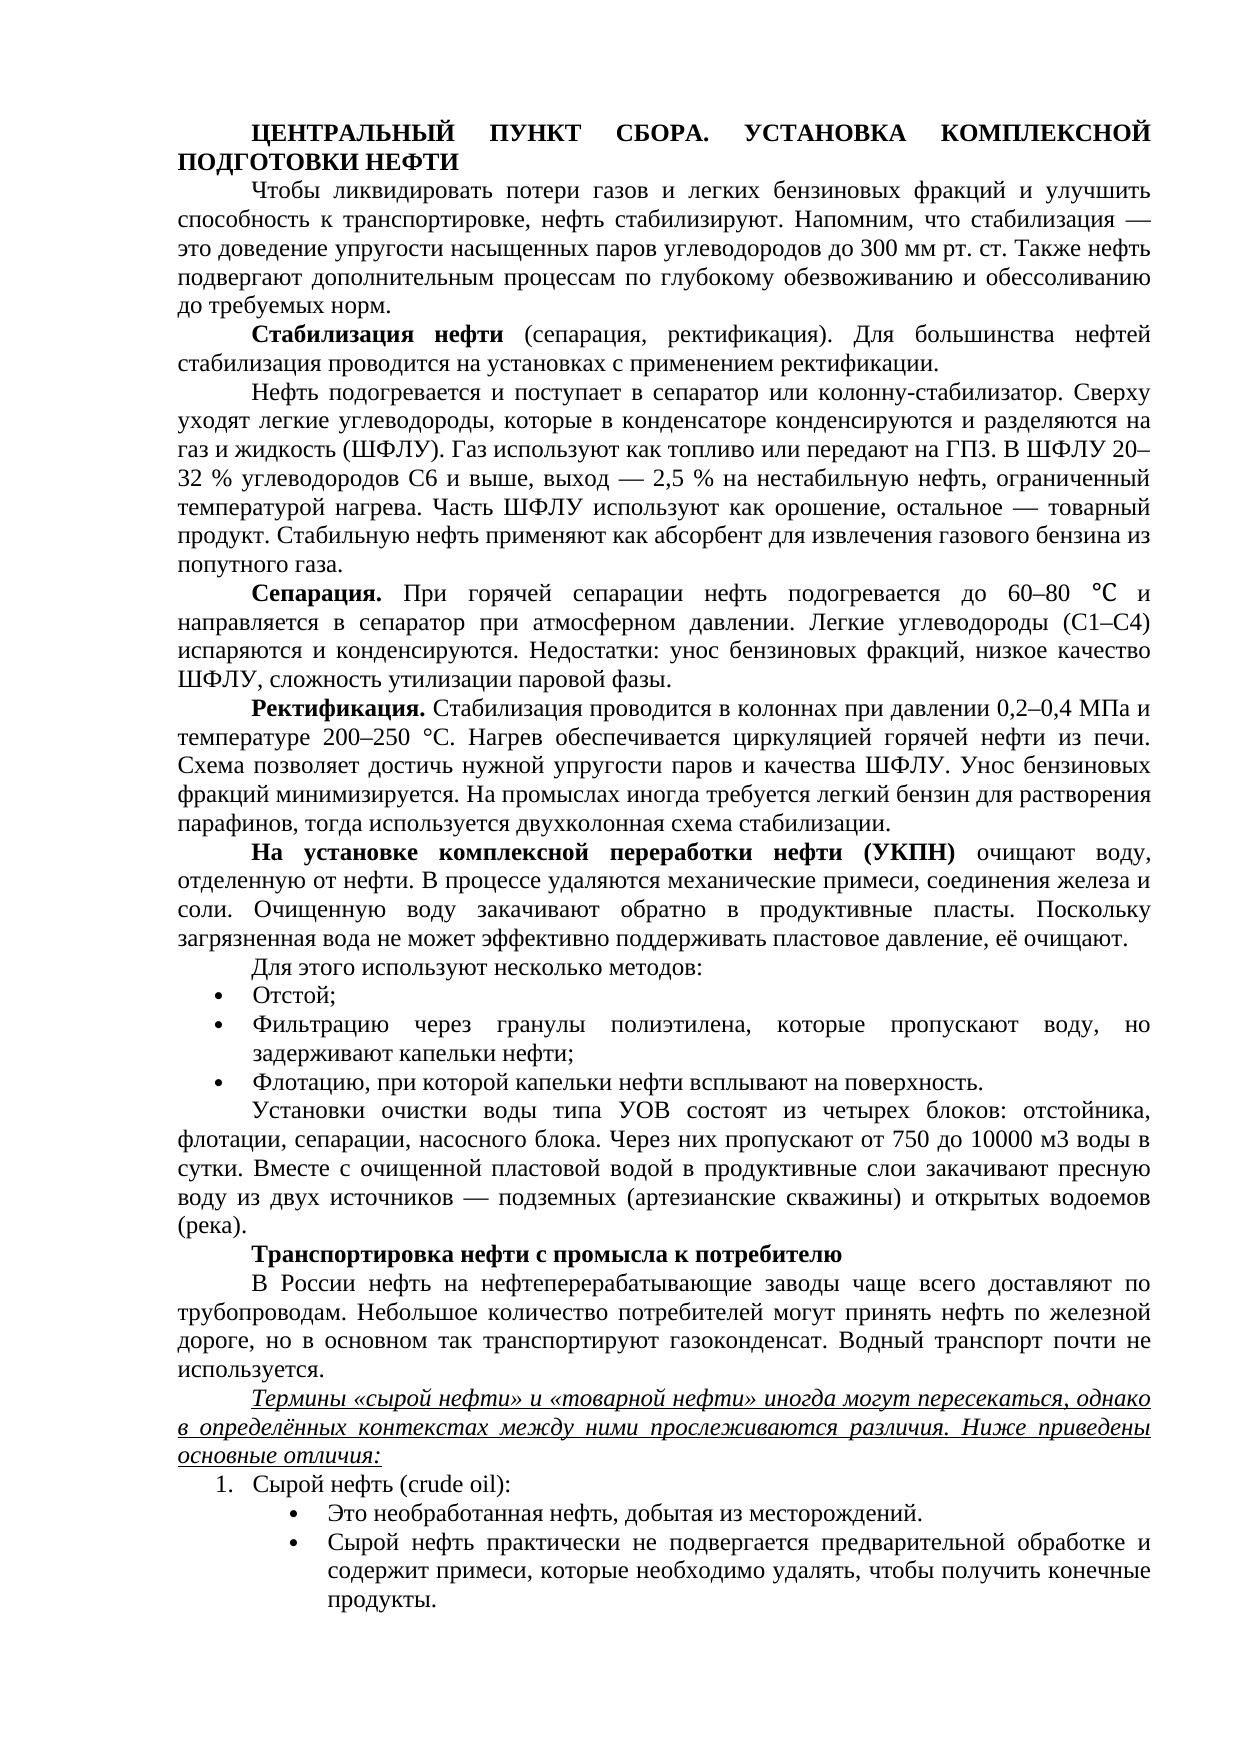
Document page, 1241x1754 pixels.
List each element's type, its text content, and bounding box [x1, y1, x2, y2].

text На установке комплексной переработки нефти (УКПН) очищают воду, отделенную от нефти. В процессе удаляются механические примеси, соединения железа и соли. Очищенную воду закачивают обратно в продуктивные пласты. Поскольку загрязненная вода не может эффективно поддерживать пластовое давление, её очищают. [177, 837, 1152, 952]
text Ректификация. Стабилизация проводится в колоннах при давлении 0,2–0,4 МПа и температуре 200–250 °C. Нагрев обеспечивается циркуляцией горячей нефти из печи. Схема позволяет достичь нужной упругости паров и качества ШФЛУ. Унос бензиновых фракций минимизируется. На промыслах иногда требуется легкий бензин для растворения парафинов, тогда используется двухколонная схема стабилизации. [177, 693, 1152, 837]
text Нефть подогревается и поступает в сепаратор или колонну-стабилизатор. Сверху уходят легкие углеводороды, которые в конденсаторе конденсируются и разделяются на газ и жидкость (ШФЛУ). Газ используют как топливо или передают на ГПЗ. В ШФЛУ 20–32 % углеводородов C6 и выше, выход — 2,5 % на нестабильную нефть, ограниченный температурой нагрева. Часть ШФЛУ используют как орошение, остальное — товарный продукт. Стабильную нефть применяют как абсорбент для извлечения газового бензина из попутного газа. [177, 377, 1152, 578]
text Чтобы ликвидировать потери газов и легких бензиновых фракций и улучшить способность к транспортировке, нефть стабилизируют. Напомним, что стабилизация — это доведение упругости насыщенных паров углеводородов до 300 мм рт. ст. Также нефть подвергают дополнительным процессам по глубокому обезвоживанию и обессоливанию до требуемых норм. [177, 176, 1152, 319]
text Термины «сырой нефти» и «товарной нефти» иногда могут пересекаться, однако в определённых контекстах между ними прослеживаются различия. Ниже приведены основные отличия: [177, 1383, 1152, 1469]
list Флотацию, при которой капельки нефти всплывают на поверхность. [215, 1067, 1152, 1096]
text Для этого используют несколько методов: [177, 952, 1152, 981]
text В России нефть на нефтеперерабатывающие заводы чаще всего доставляют по трубопроводам. Небольшое количество потребителей могут принять нефть по железной дороге, но в основном так транспортируют газоконденсат. Водный транспорт почти не используется. [177, 1268, 1152, 1383]
text ЦЕНТРАЛЬНЫЙ ПУНКТ СБОРА. УСТАНОВКА КОМПЛЕКСНОЙ ПОДГОТОВКИ НЕФТИ [177, 118, 1152, 176]
list Отстой; [215, 981, 1152, 1009]
text Установки очистки воды типа УОВ состоят из четырех блоков: отстойника, флотации, сепарации, насосного блока. Через них пропускают от 750 до 10000 м3 воды в сутки. Вместе с очищенной пластовой водой в продуктивные слои закачивают пресную воду из двух источников — подземных (артезианские скважины) и открытых водоемов (река). [177, 1096, 1152, 1239]
text Сепарация. При горячей сепарации нефть подогревается до 60–80 ℃ и направляется в сепаратор при атмосферном давлении. Легкие углеводороды (C1–C4) испаряются и конденсируются. Недостатки: унос бензиновых фракций, низкое качество ШФЛУ, сложность утилизации паровой фазы. [177, 578, 1152, 693]
list Сырой нефть практически не подвергается предварительной обработке и содержит примеси, которые необходимо удалять, чтобы получить конечные продукты. [290, 1527, 1152, 1613]
list Фильтрацию через гранулы полиэтилена, которые пропускают воду, но задерживают капельки нефти; [215, 1009, 1152, 1067]
list Сырой нефть (crude oil): [215, 1469, 1152, 1498]
text Транспортировка нефти с промысла к потребителю [177, 1239, 1152, 1268]
list Это необработанная нефть, добытая из месторождений. [290, 1498, 1152, 1527]
text Стабилизация нефти (сепарация, ректификация). Для большинства нефтей стабилизация проводится на установках с применением ректификации. [177, 319, 1152, 377]
